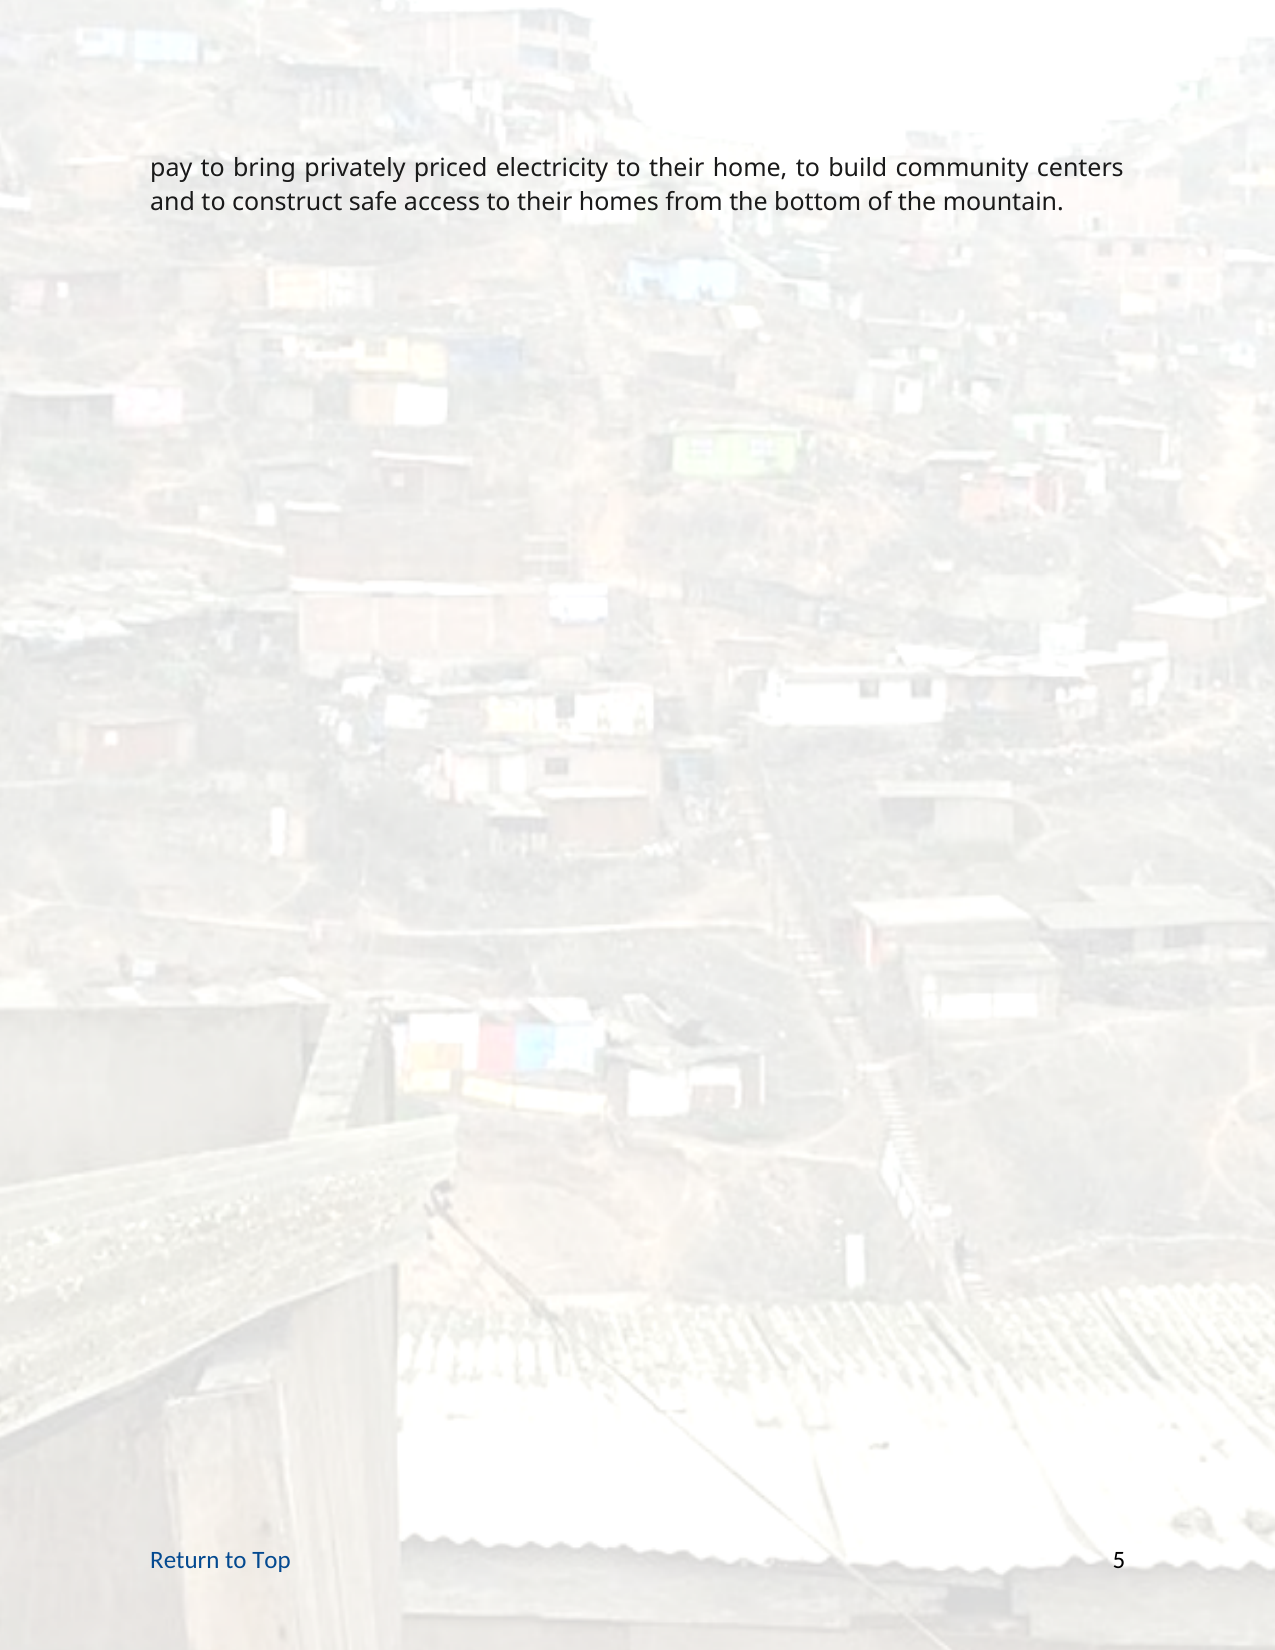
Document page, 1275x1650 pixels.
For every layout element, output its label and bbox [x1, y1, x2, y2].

text [150, 150, 1125, 218]
